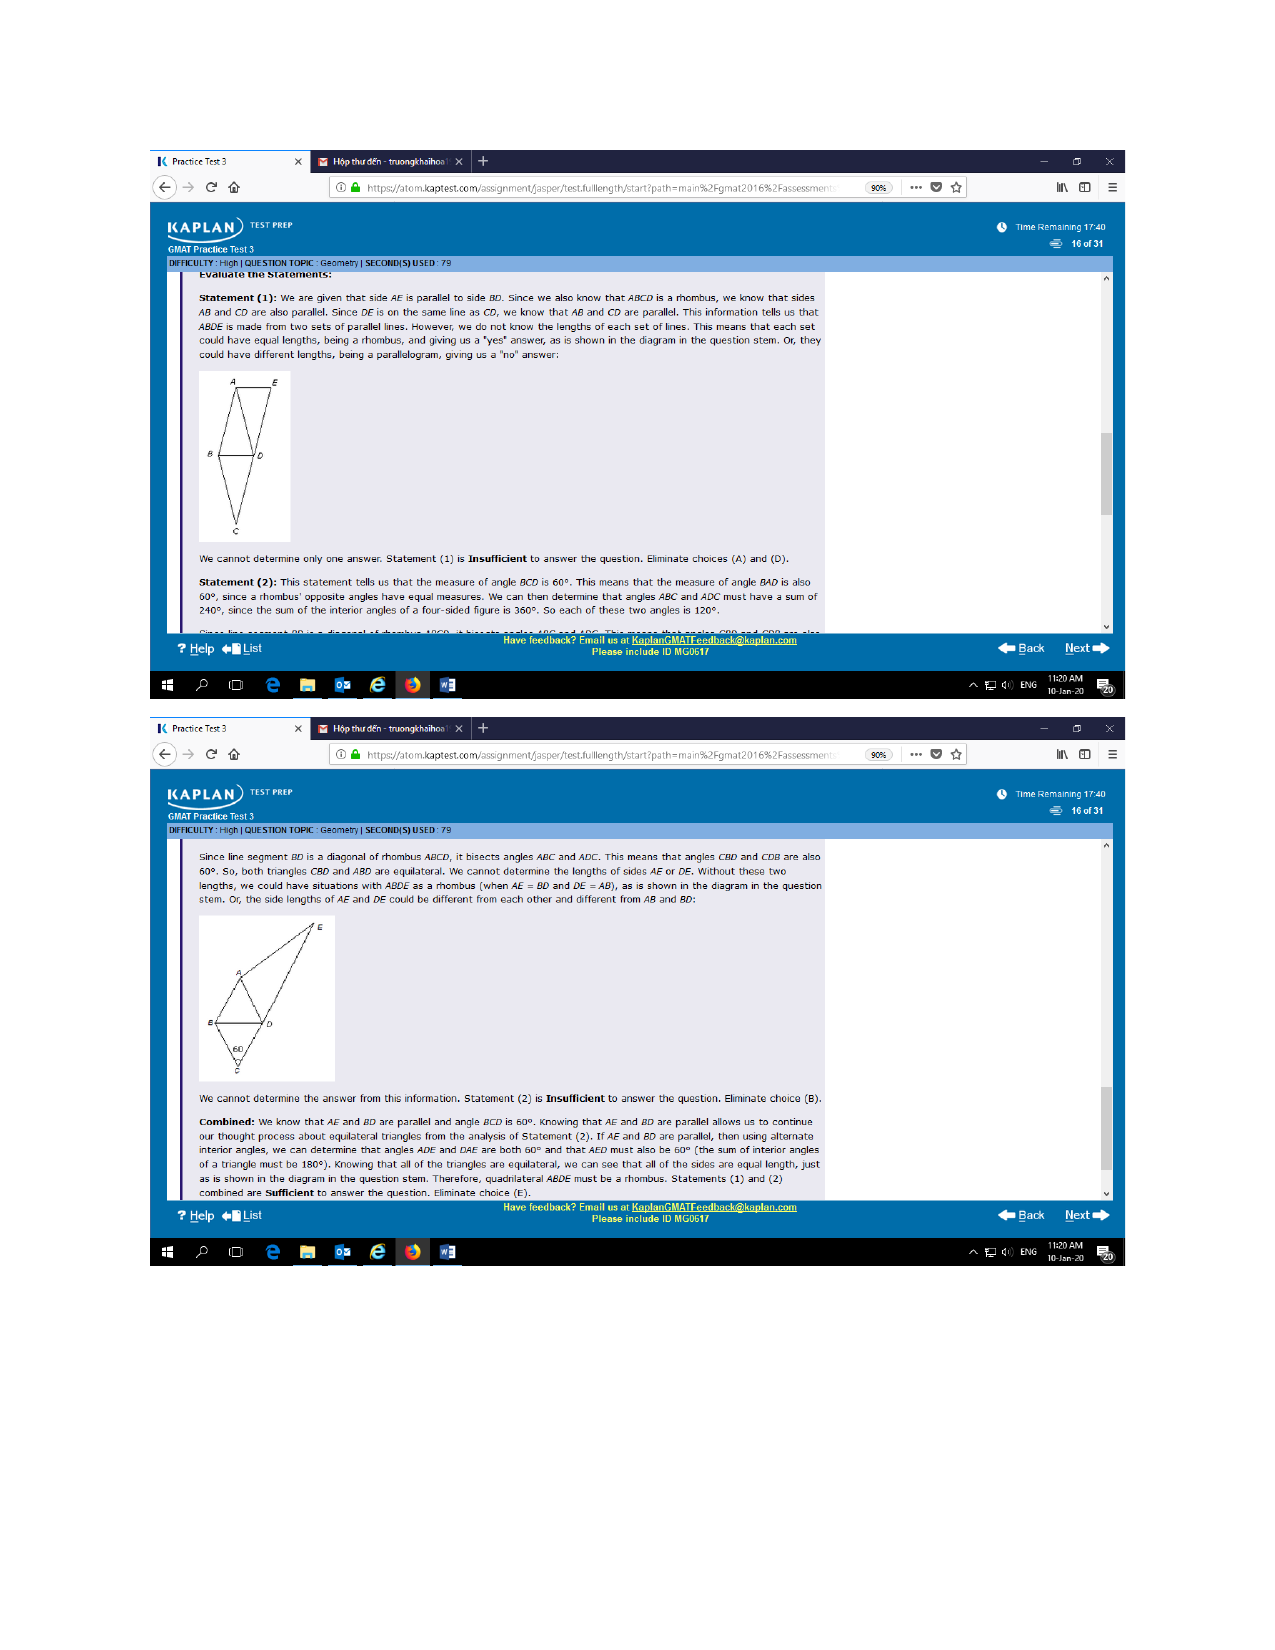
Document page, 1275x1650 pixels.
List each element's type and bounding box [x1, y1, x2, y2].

picture [150, 150, 1125, 699]
picture [150, 717, 1125, 1266]
